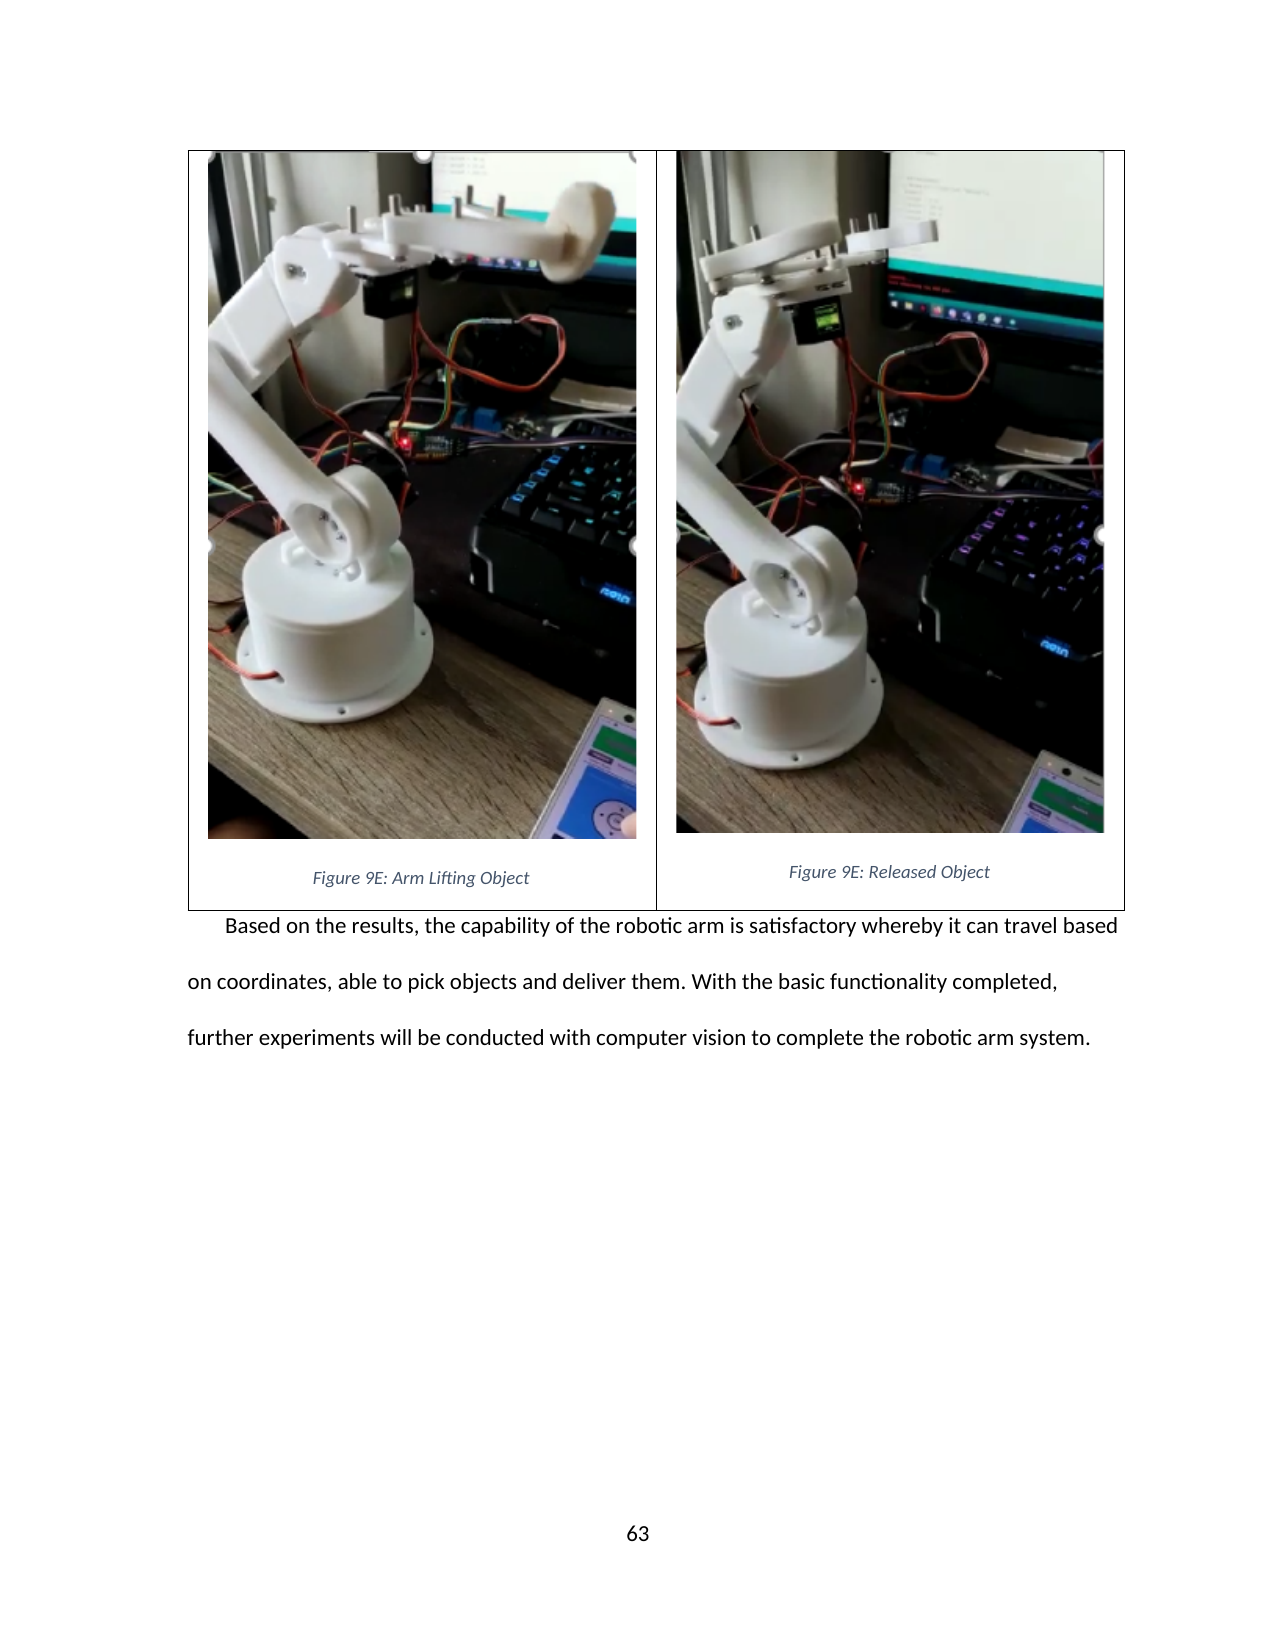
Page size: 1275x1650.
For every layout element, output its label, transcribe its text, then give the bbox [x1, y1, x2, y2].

picture [208, 151, 637, 839]
table_cell Figure 9E: Arm Lifting Object [189, 151, 656, 910]
table_cell Figure 9E: Released Object [657, 151, 1124, 910]
picture [676, 151, 1105, 833]
text Based on the results, the capability of the robotic arm is satisfactory whereby it can travel based on coordinates, able to pick objects and deliver them. With the basic functionality completed, further experiments will be conducted with computer vision to complete the robotic arm system. [187, 911, 1125, 1051]
